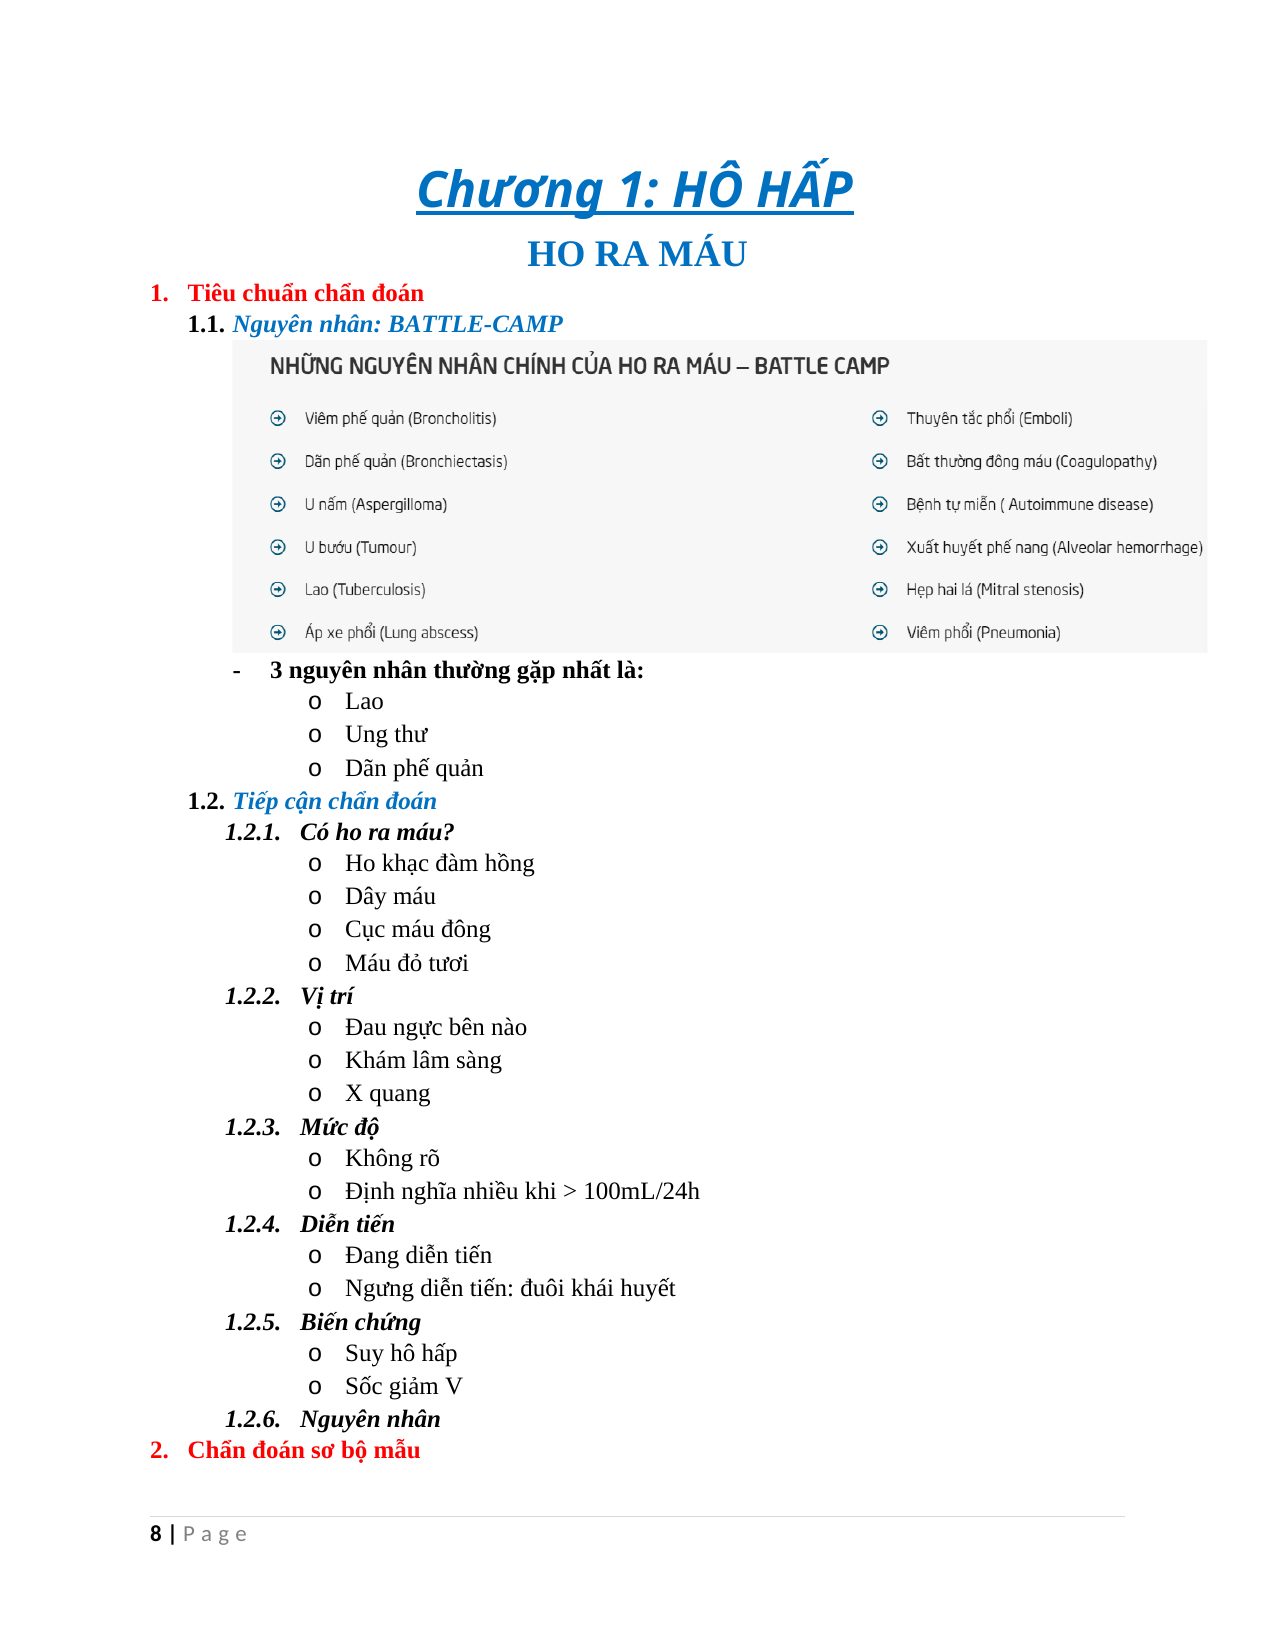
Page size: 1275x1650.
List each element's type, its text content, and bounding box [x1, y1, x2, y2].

list Sốc giảm V [307, 1371, 1125, 1402]
list Dây máu [307, 881, 1125, 912]
list Biến chứng [225, 1307, 1125, 1335]
list Đau ngực bên nào [307, 1012, 1125, 1043]
list Lao [307, 686, 1125, 717]
list Cục máu đông [307, 914, 1125, 945]
list Ho khạc đàm hồng [307, 848, 1125, 879]
list Ngưng diễn tiến: đuôi khái huyết [307, 1273, 1125, 1304]
list Định nghĩa nhiều khi > 100mL/24h [307, 1176, 1125, 1207]
subtitle HO RA MÁU [150, 232, 1125, 275]
list Dãn phế quản [307, 753, 1125, 783]
list Ung thư [307, 719, 1125, 750]
list Vị trí [225, 981, 1125, 1010]
list Không rõ [307, 1143, 1125, 1173]
list Tiêu chuẩn chẩn đoán [150, 278, 1125, 307]
list 3 nguyên nhân thường gặp nhất là: [232, 655, 1125, 684]
list Có ho ra máu? [225, 817, 1125, 846]
list Mức độ [225, 1112, 1125, 1140]
list Máu đỏ tươi [307, 948, 1125, 978]
list X quang [307, 1078, 1125, 1109]
list Tiếp cận chẩn đoán [187, 786, 1125, 815]
subtitle Chương 1: HÔ HẤP [150, 154, 1125, 222]
picture [232, 340, 1208, 653]
list Đang diễn tiến [307, 1240, 1125, 1271]
list Chẩn đoán sơ bộ mẫu [150, 1435, 1125, 1464]
list Diễn tiến [225, 1209, 1125, 1238]
list Suy hô hấp [307, 1338, 1125, 1368]
list Nguyên nhân: BATTLE-CAMP [187, 309, 1125, 338]
list Khám lâm sàng [307, 1045, 1125, 1076]
list Nguyên nhân [225, 1404, 1125, 1433]
